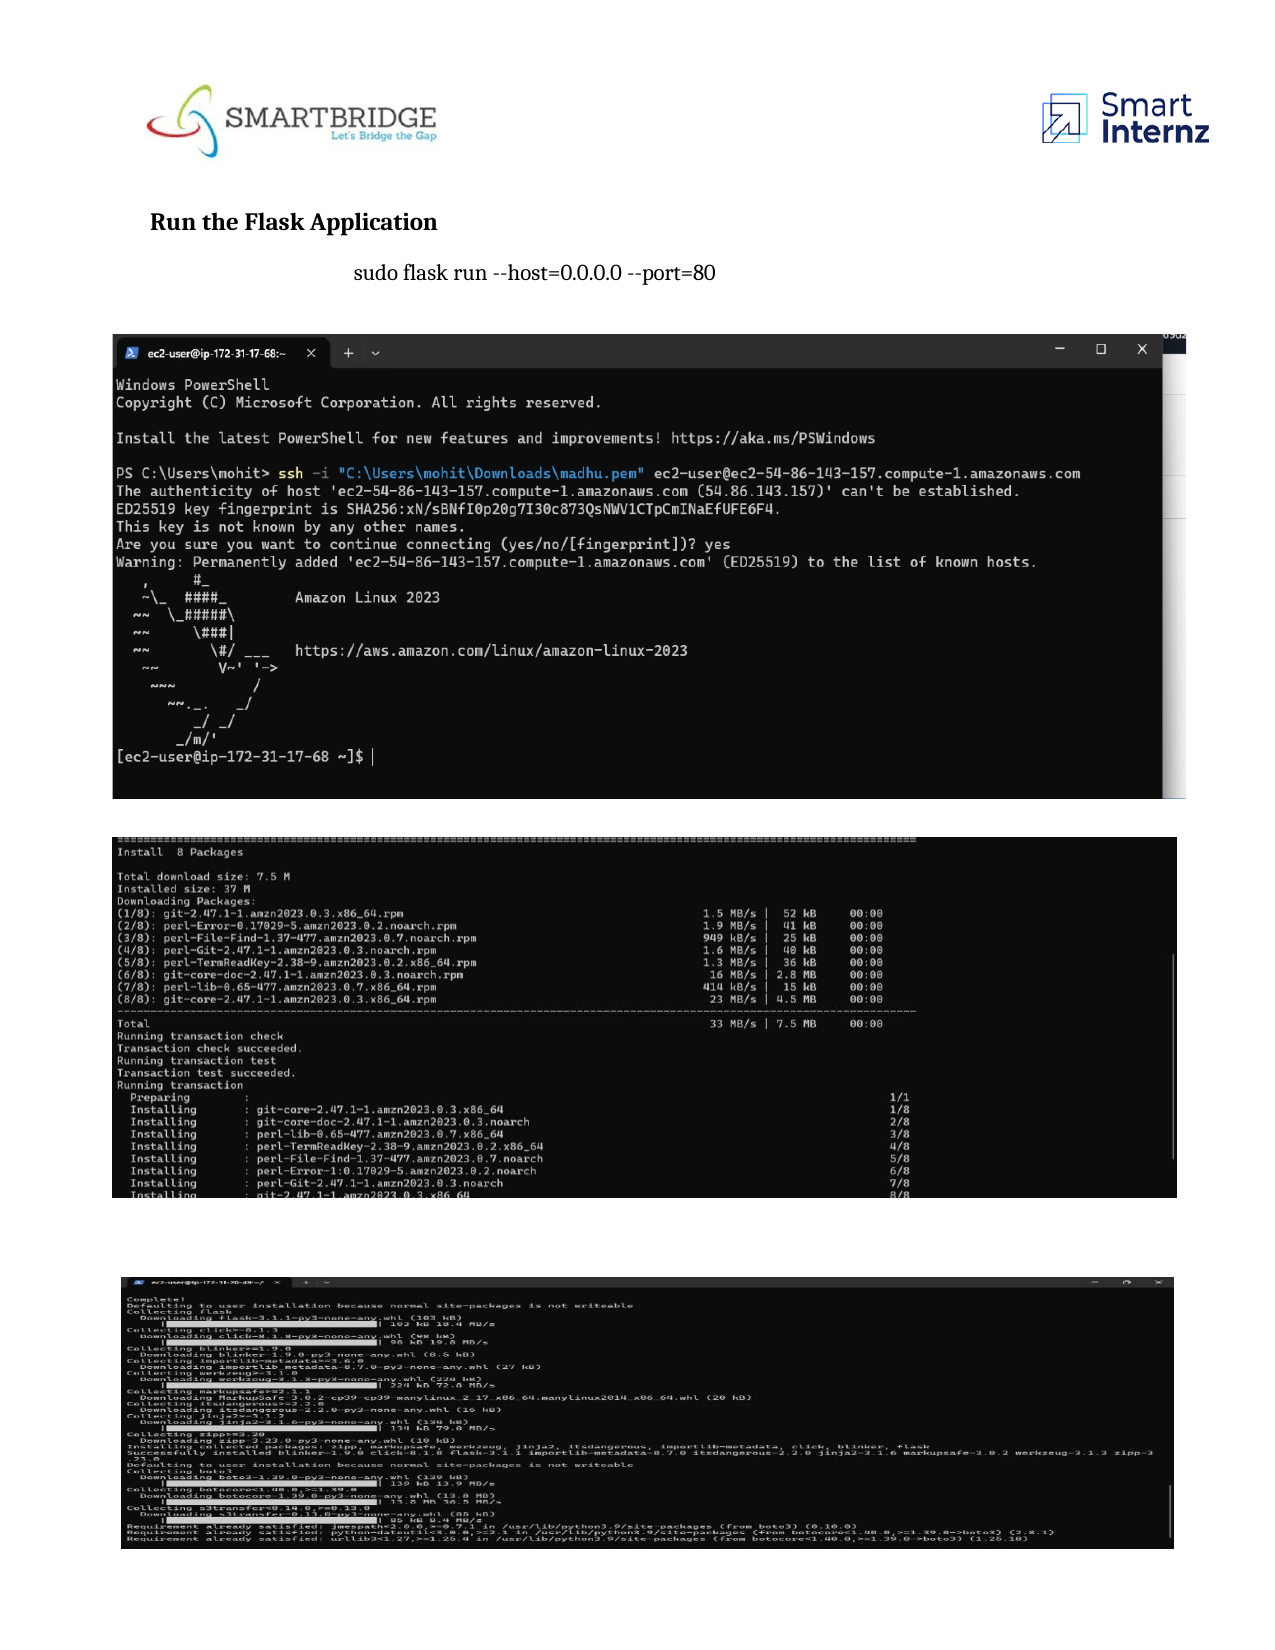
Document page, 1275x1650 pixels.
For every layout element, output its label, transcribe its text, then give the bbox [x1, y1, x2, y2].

picture [121, 1277, 1174, 1549]
picture [112, 837, 1177, 1198]
picture [112, 334, 1187, 799]
text Run the Flask Application [150, 207, 1275, 236]
picture [1042, 92, 1209, 143]
picture [143, 78, 441, 163]
text sudo flask run --host=0.0.0.0 --port=80 [353, 259, 1275, 286]
